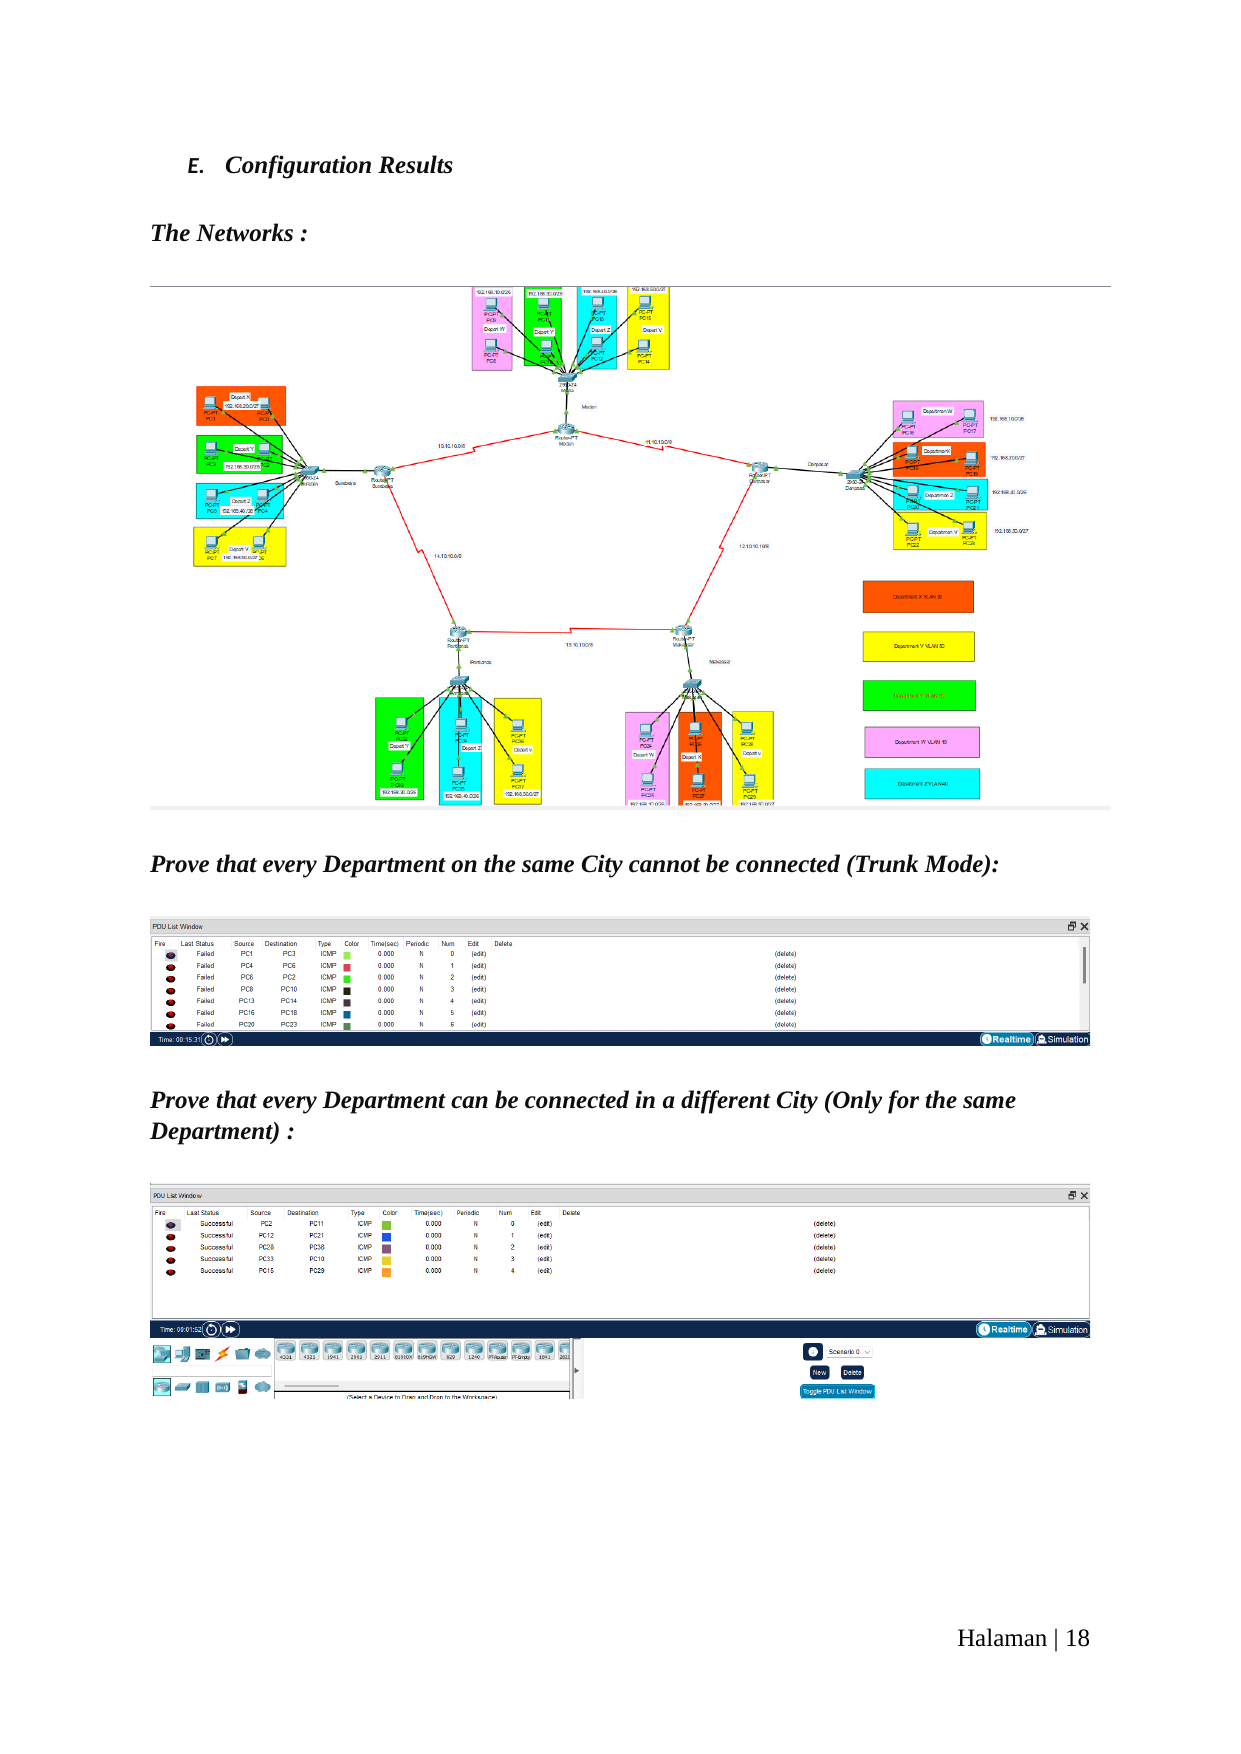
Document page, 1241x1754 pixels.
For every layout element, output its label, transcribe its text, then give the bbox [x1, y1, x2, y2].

list Configuration Results [187, 150, 1089, 179]
picture [150, 916, 1091, 1046]
text The Networks : [150, 218, 1089, 247]
text Prove that every Department can be connected in a different City (Only for the same Department) : [150, 1085, 1089, 1145]
text Prove that every Department on the same City cannot be connected (Trunk Mode): [150, 849, 1089, 878]
picture [150, 286, 1111, 810]
picture [983, 1035, 991, 1043]
picture [150, 1183, 1091, 1399]
picture [1006, 1037, 1024, 1042]
